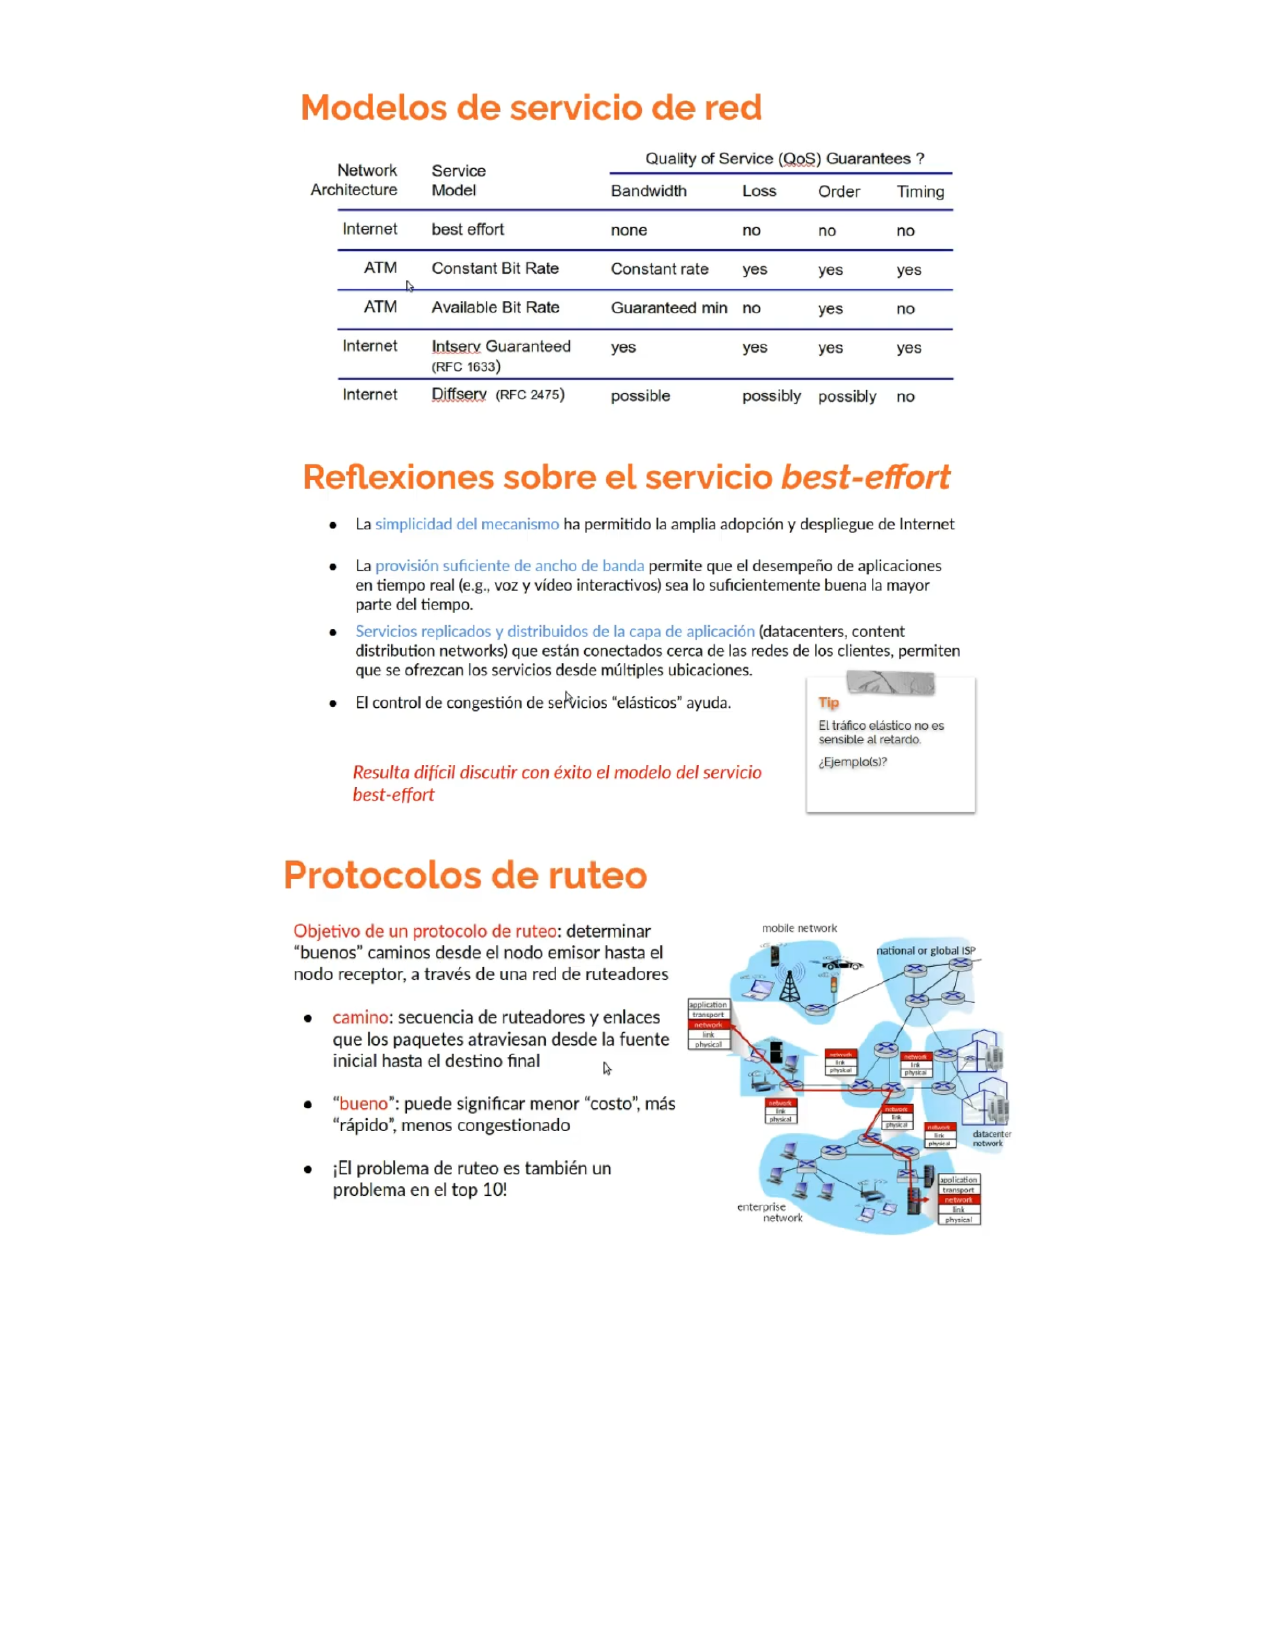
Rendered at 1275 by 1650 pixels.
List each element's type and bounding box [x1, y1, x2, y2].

picture [293, 445, 982, 823]
picture [281, 843, 1023, 1258]
picture [296, 72, 979, 426]
